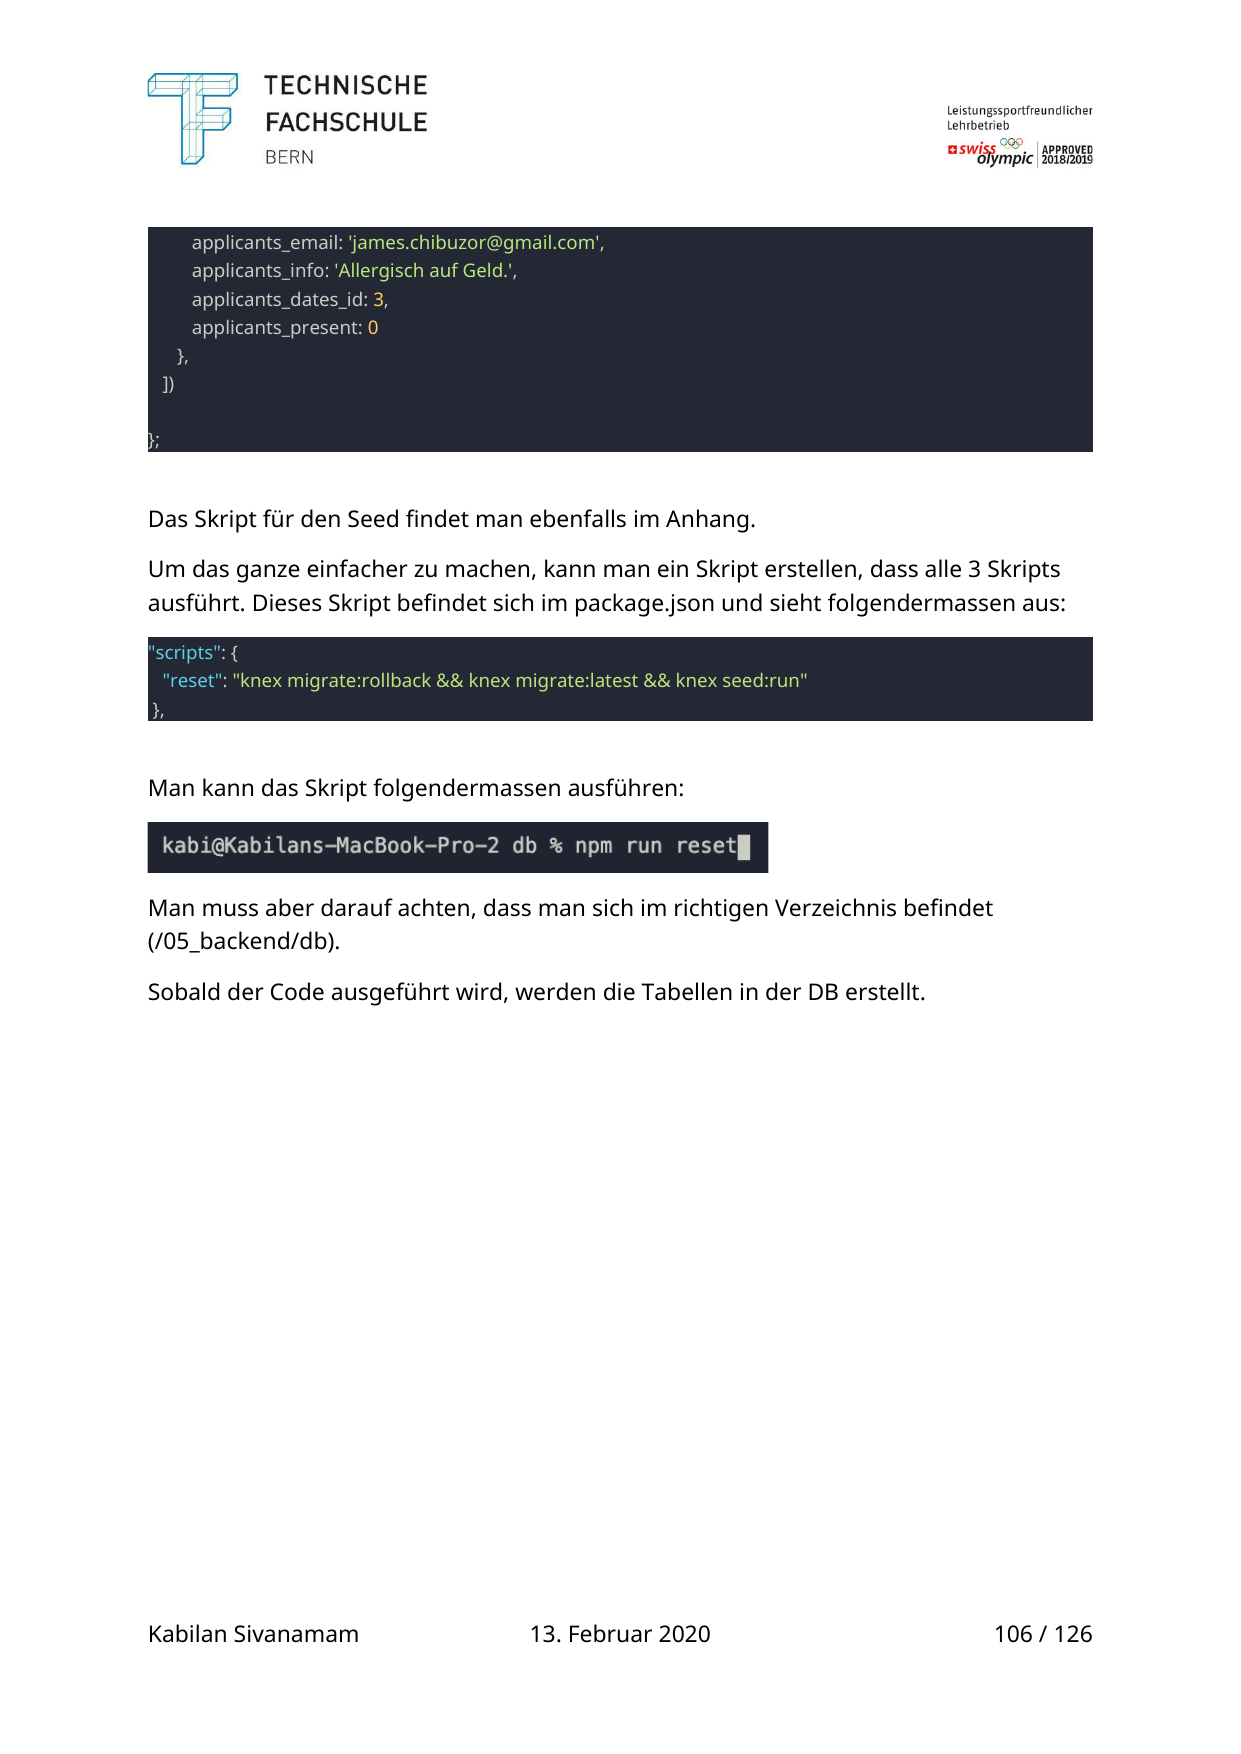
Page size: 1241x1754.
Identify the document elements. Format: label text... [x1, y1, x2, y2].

text applicants_present: 0 [148, 311, 1093, 339]
text }, [148, 339, 1093, 368]
text Man muss aber darauf achten, dass man sich im richtigen Verzeichnis befindet (/05_backend/db). [148, 891, 1093, 956]
text }; [148, 424, 1093, 452]
picture [147, 822, 769, 873]
text Das Skript für den Seed findet man ebenfalls im Anhang. [148, 502, 1093, 534]
text "scripts": { [148, 637, 1093, 665]
text applicants_info: 'Allergisch auf Geld.', [148, 255, 1093, 283]
text Sobald der Code ausgeführt wird, werden die Tabellen in der DB erstellt. [148, 976, 1093, 1007]
text }, [148, 693, 1093, 721]
text "reset": "knex migrate:rollback && knex migrate:latest && knex seed:run" [148, 665, 1093, 693]
text Man kann das Skript folgendermassen ausführen: [148, 772, 1093, 803]
text ]) [148, 368, 1093, 396]
picture [147, 73, 1093, 196]
text applicants_email: 'james.chibuzor@gmail.com', [148, 227, 1093, 255]
text applicants_dates_id: 3, [148, 283, 1093, 311]
text Um das ganze einfacher zu machen, kann man ein Skript erstellen, dass alle 3 Skripts ausführt. Dieses Skript befindet sich im package.json und sieht folgendermassen aus: [148, 553, 1093, 618]
